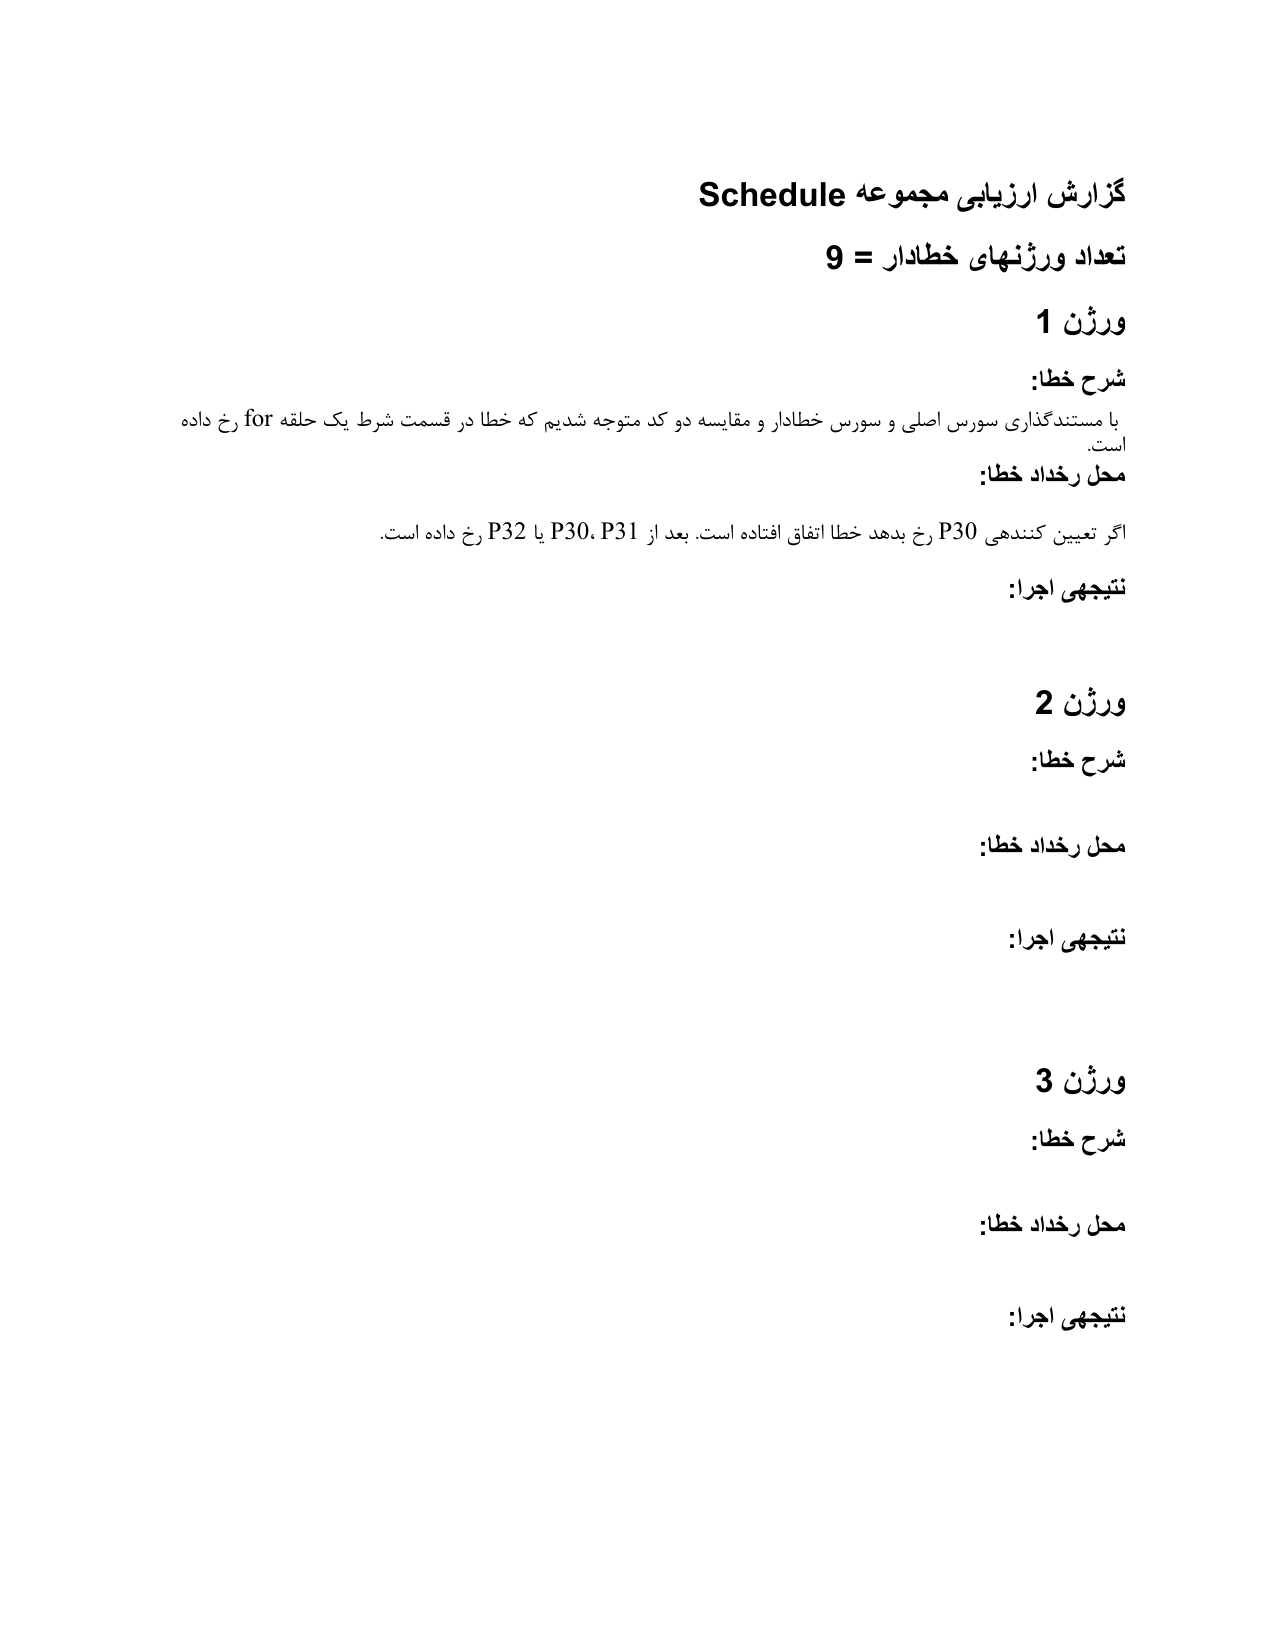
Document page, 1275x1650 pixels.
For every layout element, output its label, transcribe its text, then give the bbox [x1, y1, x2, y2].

subtitle تعداد ورژنهای خطادار = 9 [150, 238, 1125, 277]
text نتیجهی اجرا: [150, 1301, 1125, 1332]
text نتیجهی اجرا: [150, 923, 1125, 954]
subtitle شرح خطا: [150, 365, 1125, 397]
text اگر تعیین کنندهی P30 رخ بدهد خطا اتفاق افتاده است. بعد از P30، P31 یا P32 رخ داده است. [150, 516, 1125, 548]
subtitle ورژن 2 [150, 683, 1125, 721]
subtitle محل رخداد خطا: [150, 1181, 1125, 1241]
subtitle ورژن 1 [150, 302, 1125, 340]
text با مستندگذاری سورس اصلی و سورس خطادار و مقایسه دو کد متوجه شدیم که خطا در قسمت شرط یک حلقه for رخ داده است. محل رخداد خطا: [150, 403, 1125, 491]
subtitle ورژن 3 [150, 1061, 1125, 1100]
subtitle گزارش ارزیابی مجموعه Schedule [150, 175, 1125, 213]
subtitle محل رخداد خطا: [150, 803, 1125, 863]
text نتیجهی اجرا: [150, 573, 1125, 604]
subtitle شرح خطا: [150, 746, 1125, 778]
subtitle شرح خطا: [150, 1125, 1125, 1156]
